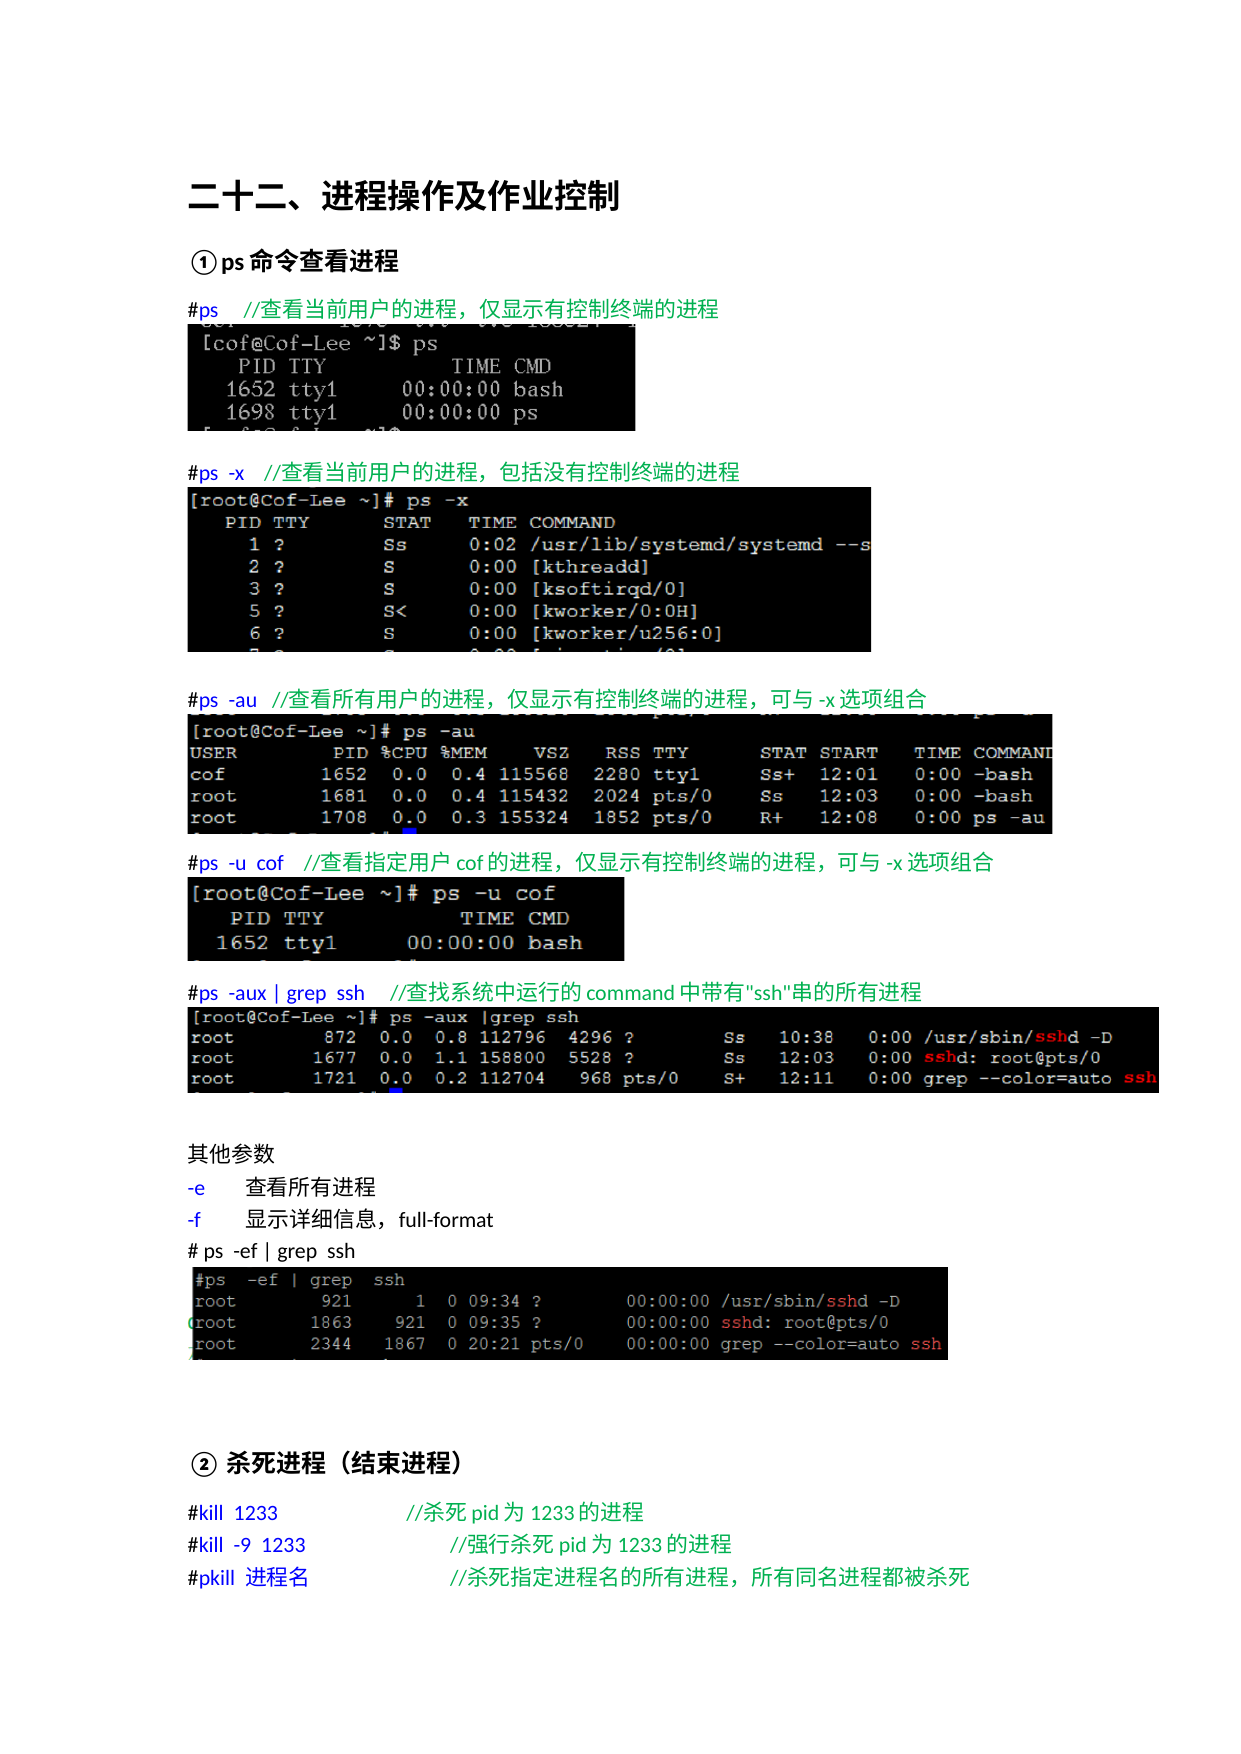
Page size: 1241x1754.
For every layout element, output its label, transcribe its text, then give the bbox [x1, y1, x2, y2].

picture [187, 487, 872, 652]
picture [187, 1267, 948, 1360]
text #ps -aux | grep ssh //查找系统中运行的command中带有"ssh"串的所有进程 [187, 974, 1053, 1007]
text -f 显示详细信息，full-format [187, 1202, 1053, 1234]
text #ps //查看当前用户的进程，仅显示有控制终端的进程 [187, 292, 1053, 324]
text #ps -u cof //查看指定用户cof的进程，仅显示有控制终端的进程，可与 -x选项组合 [187, 844, 1053, 877]
text ②杀死进程（结束进程） [187, 1429, 1053, 1494]
picture [187, 324, 636, 431]
text 其他参数 [187, 1137, 1053, 1169]
text #kill 1233 //杀死pid为1233的进程 [187, 1494, 1053, 1527]
text ①ps命令查看进程 [187, 227, 1053, 292]
text #ps -x //查看当前用户的进程，包括没有控制终端的进程 [187, 454, 1053, 487]
text # ps -ef | grep ssh [187, 1234, 1053, 1267]
text -e 查看所有进程 [187, 1169, 1053, 1202]
picture [187, 1007, 1159, 1093]
text 二十二、进程操作及作业控制 [187, 162, 1053, 227]
text #ps -au //查看所有用户的进程，仅显示有控制终端的进程，可与 -x选项组合 [187, 682, 1053, 714]
picture [187, 877, 625, 961]
text #pkill 进程名 //杀死指定进程名的所有进程，所有同名进程都被杀死 [187, 1559, 1053, 1592]
picture [187, 714, 1053, 834]
text #kill -9 1233 //强行杀死pid为1233的进程 [187, 1527, 1053, 1559]
